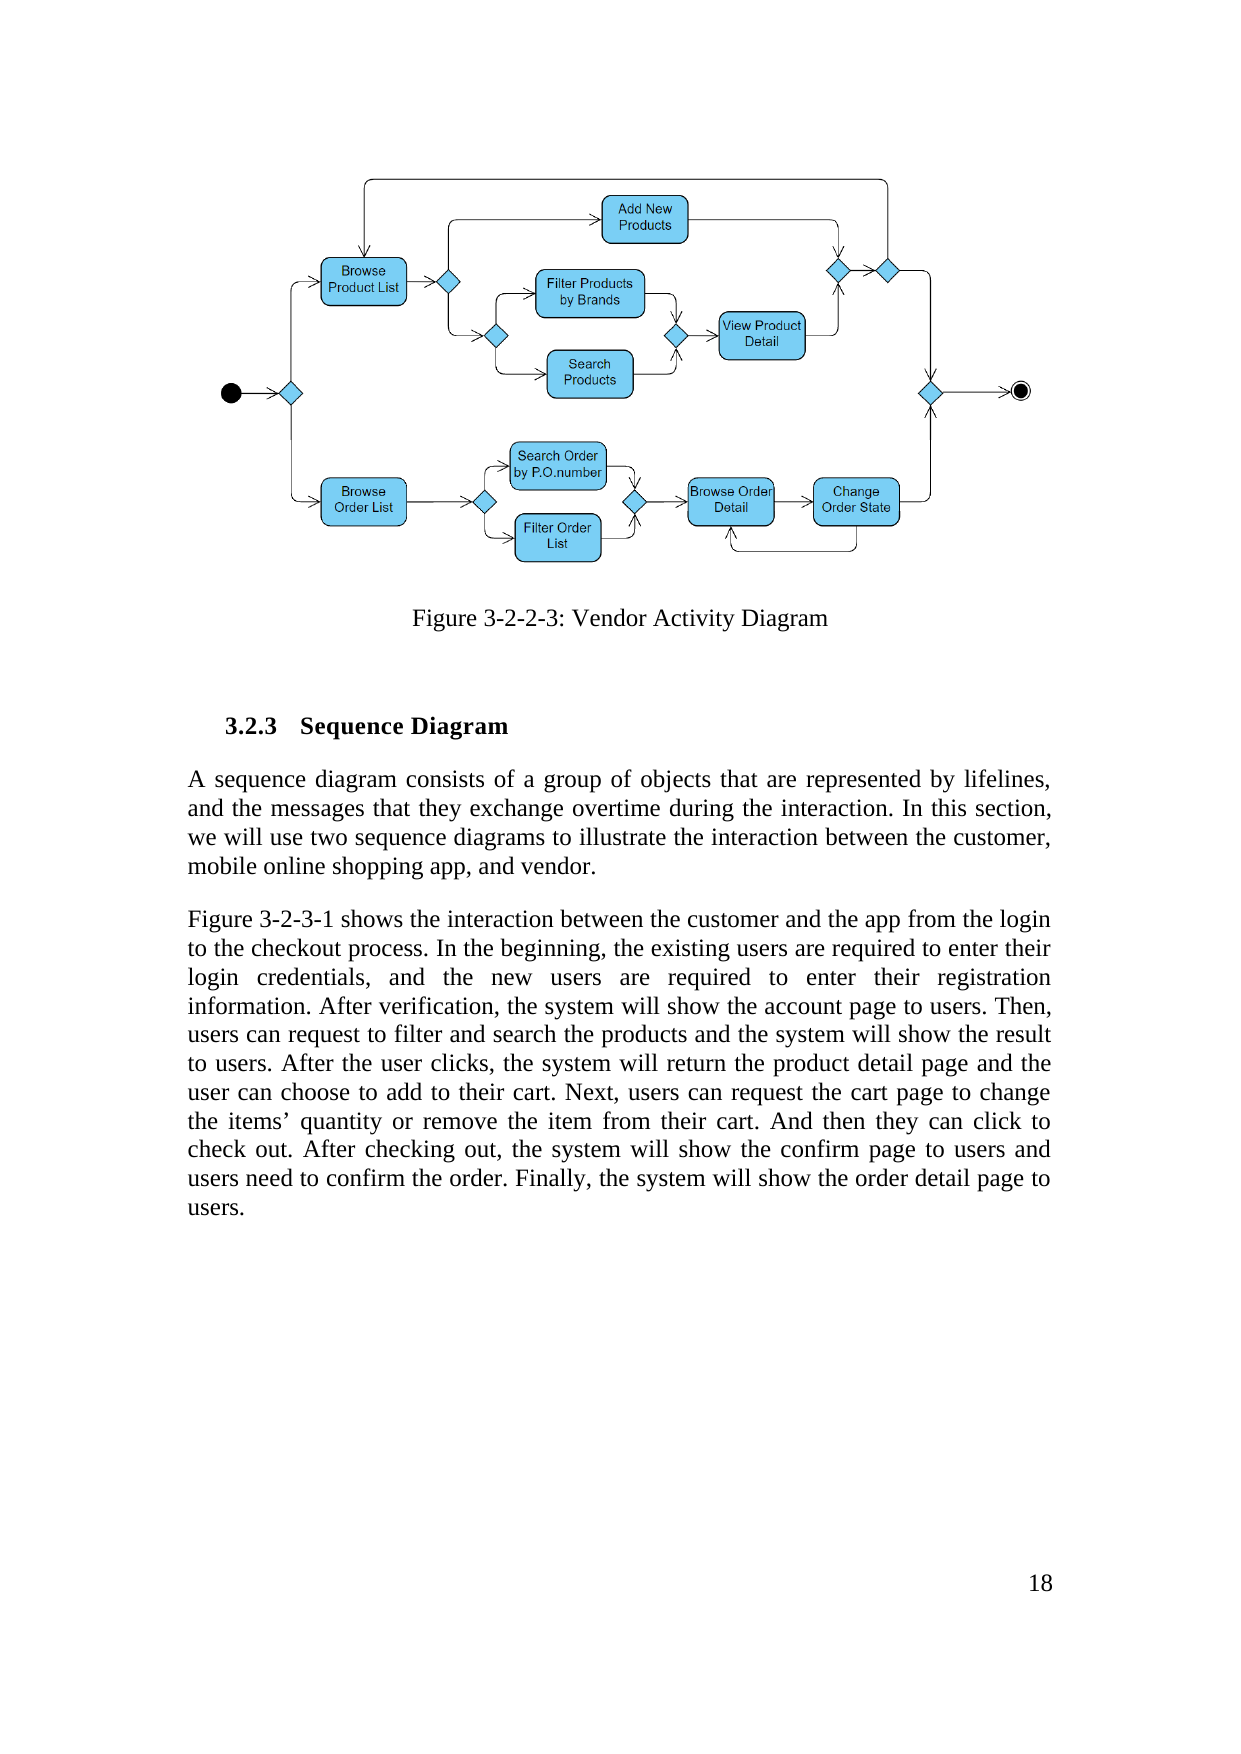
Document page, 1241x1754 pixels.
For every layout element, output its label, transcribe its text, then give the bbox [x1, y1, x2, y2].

subtitle Sequence Diagram [225, 711, 1053, 739]
text A sequence diagram consists of a group of objects that are represented by lifelines, and the messages that they exchange overtime during the interaction. In this section, we will use two sequence diagrams to illustrate the interaction between the customer, mobile online shopping app, and vendor. [187, 764, 1053, 879]
text Figure 3-2-2-3: Vendor Activity Diagram [187, 603, 1053, 632]
text Figure 3-2-3-1 shows the interaction between the customer and the app from the login to the checkout process. In the beginning, the existing users are required to enter their login credentials, and the new users are required to enter their registration information. After verification, the system will show the account page to users. Then, users can request to filter and search the products and the system will show the result to users. After the user clicks, the system will return the product detail page and the user can choose to add to their cart. Next, users can request the cart page to change the items’ quantity or remove the item from their cart. And then they can click to check out. After checking out, the system will show the confirm page to users and users need to confirm the order. Finally, the system will show the order detail page to users. [187, 904, 1053, 1221]
picture [187, 150, 1053, 579]
